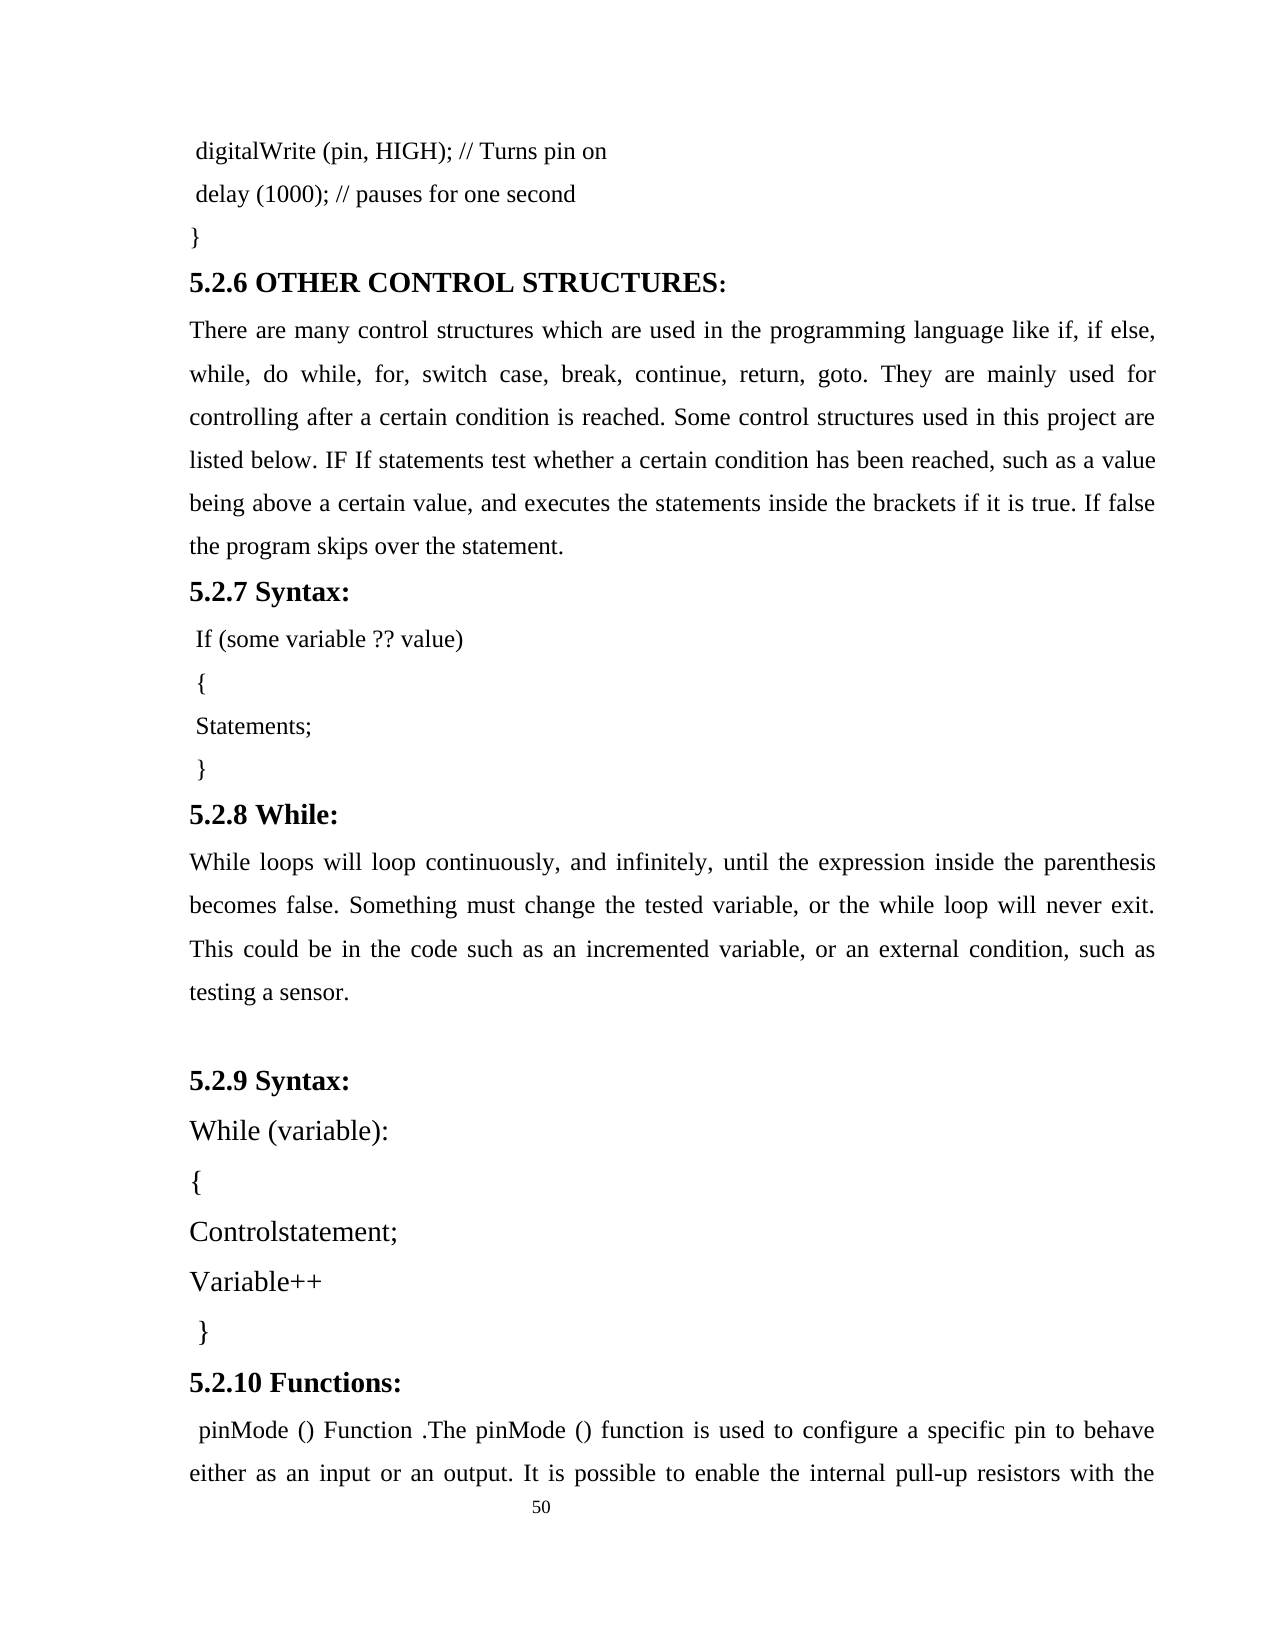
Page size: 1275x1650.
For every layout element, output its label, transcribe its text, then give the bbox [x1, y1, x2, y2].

list } [189, 1314, 1157, 1348]
list Variable++ [189, 1264, 1157, 1298]
list } [189, 222, 1157, 251]
list 5.2.9 Syntax: [189, 1063, 1157, 1097]
list { [189, 668, 1157, 696]
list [189, 1415, 1157, 1487]
list Controlstatement; [189, 1214, 1157, 1247]
list digitalWrite (pin, HIGH); // Turns pin on [189, 136, 1157, 164]
list 5.2.7 Syntax: [189, 574, 1157, 608]
list delay (1000); // pauses for one second [189, 179, 1157, 208]
list There are many control structures which are used in the programming language like if, if else, while, do while, for, switch case, break, continue, return, goto. They are mainly used for controlling after a certain condition is reached. Some control structures used in this project are listed below. IF If statements test whether a certain condition has been reached, such as a value being above a certain value, and executes the statements inside the brackets if it is true. If false the program skips over the statement. [189, 316, 1157, 560]
list 5.2.8 While: [189, 797, 1157, 831]
list If (some variable ?? value) [189, 624, 1157, 653]
list While loops will loop continuously, and infinitely, until the expression inside the parenthesis becomes false. Something must change the tested variable, or the while loop will never exit. This could be in the code such as an incremented variable, or an external condition, such as testing a sensor. [189, 847, 1157, 1006]
list 5.2.6 OTHER CONTROL STRUCTURES: [189, 265, 1157, 299]
list { [189, 1164, 1157, 1197]
list 5.2.10 Functions: [189, 1365, 1157, 1398]
list While (variable): [189, 1113, 1157, 1147]
list Statements; [189, 711, 1157, 739]
list } [189, 754, 1157, 783]
